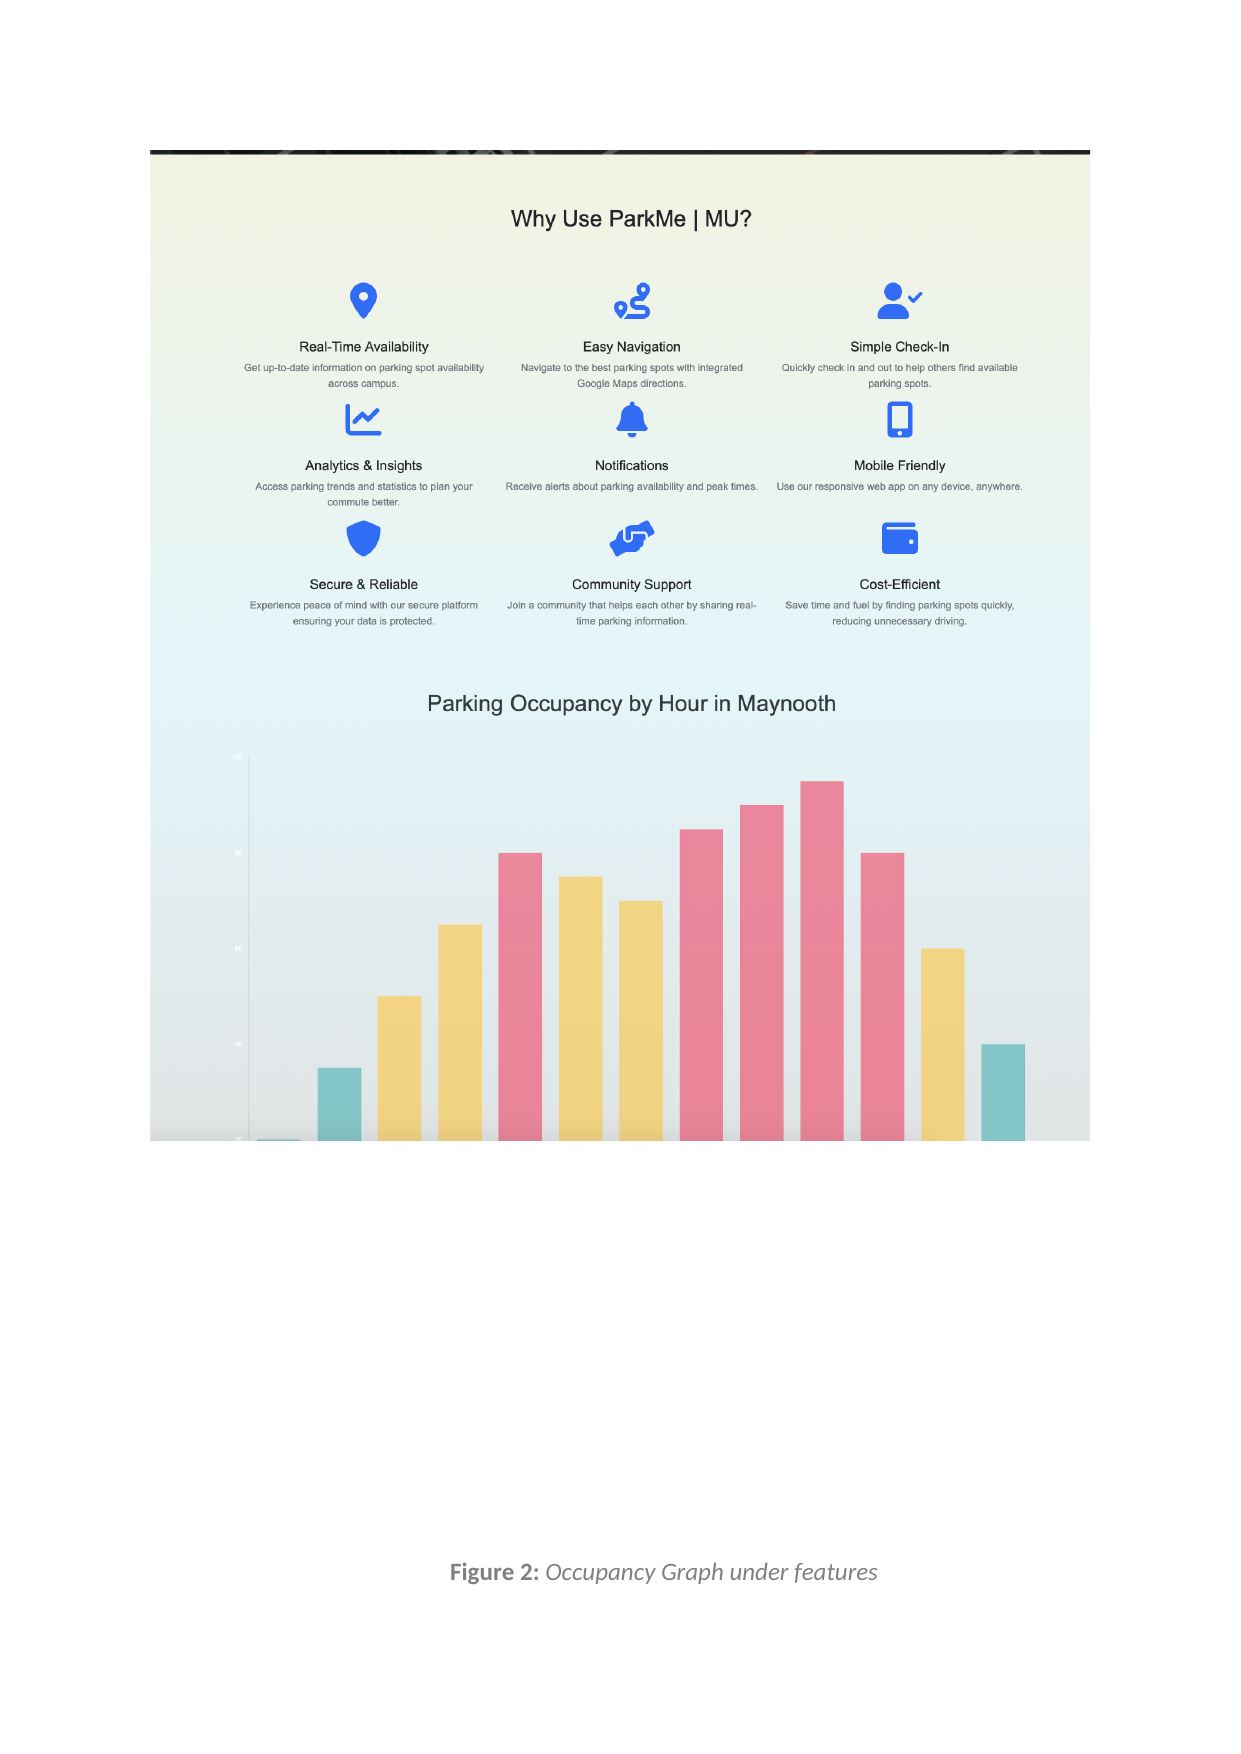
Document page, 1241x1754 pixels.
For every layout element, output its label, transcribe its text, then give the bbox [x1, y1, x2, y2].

text Figure 2: Occupancy Graph under features [150, 1557, 1090, 1587]
picture [150, 150, 1091, 1141]
